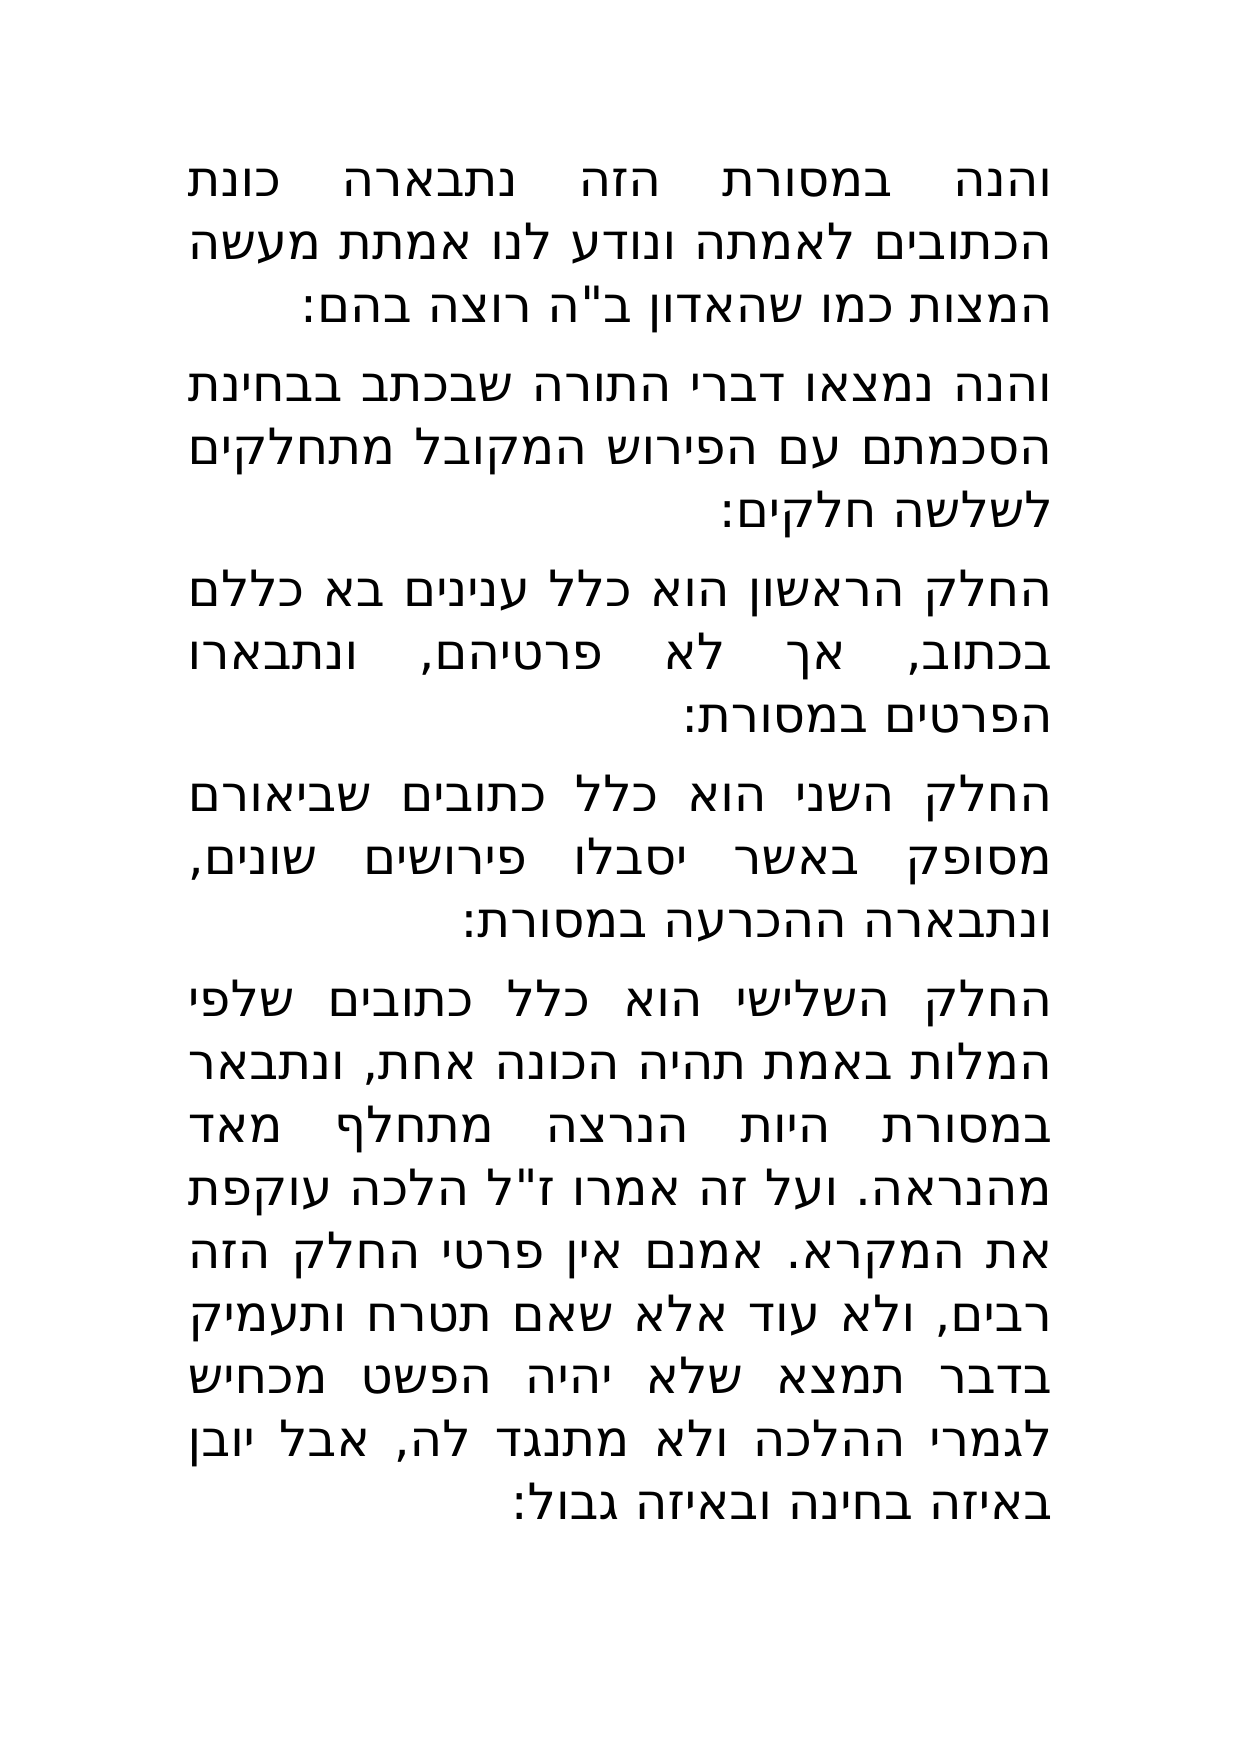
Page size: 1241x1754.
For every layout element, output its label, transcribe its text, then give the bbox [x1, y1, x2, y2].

text החלק הראשון הוא כלל ענינים בא כללם בכתוב, אך לא פרטיהם, ונתבארו הפרטים במסורת: [187, 560, 1053, 744]
text החלק השני הוא כלל כתובים שביאורם מסופק באשר יסבלו פירושים שונים, ונתבארה ההכרעה במסורת: [187, 765, 1053, 949]
text והנה במסורת הזה נתבארה כונת הכתובים לאמתה ונודע לנו אמתת מעשה המצות כמו שהאדון ב"ה רוצה בהם: [187, 150, 1053, 334]
text החלק השלישי הוא כלל כתובים שלפי המלות באמת תהיה הכונה אחת, ונתבאר במסורת היות הנרצה מתחלף מאד מהנראה. ועל זה אמרו ז"ל הלכה עוקפת את המקרא. אמנם אין פרטי החלק הזה רבים, ולא עוד אלא שאם תטרח ותעמיק בדבר תמצא שלא יהיה הפשט מכחיש לגמרי ההלכה ולא מתנגד לה, אבל יובן באיזה בחינה ובאיזה גבול: [187, 970, 1053, 1531]
text והנה נמצאו דברי התורה שבכתב בבחינת הסכמתם עם הפירוש המקובל מתחלקים לשלשה חלקים: [187, 355, 1053, 539]
